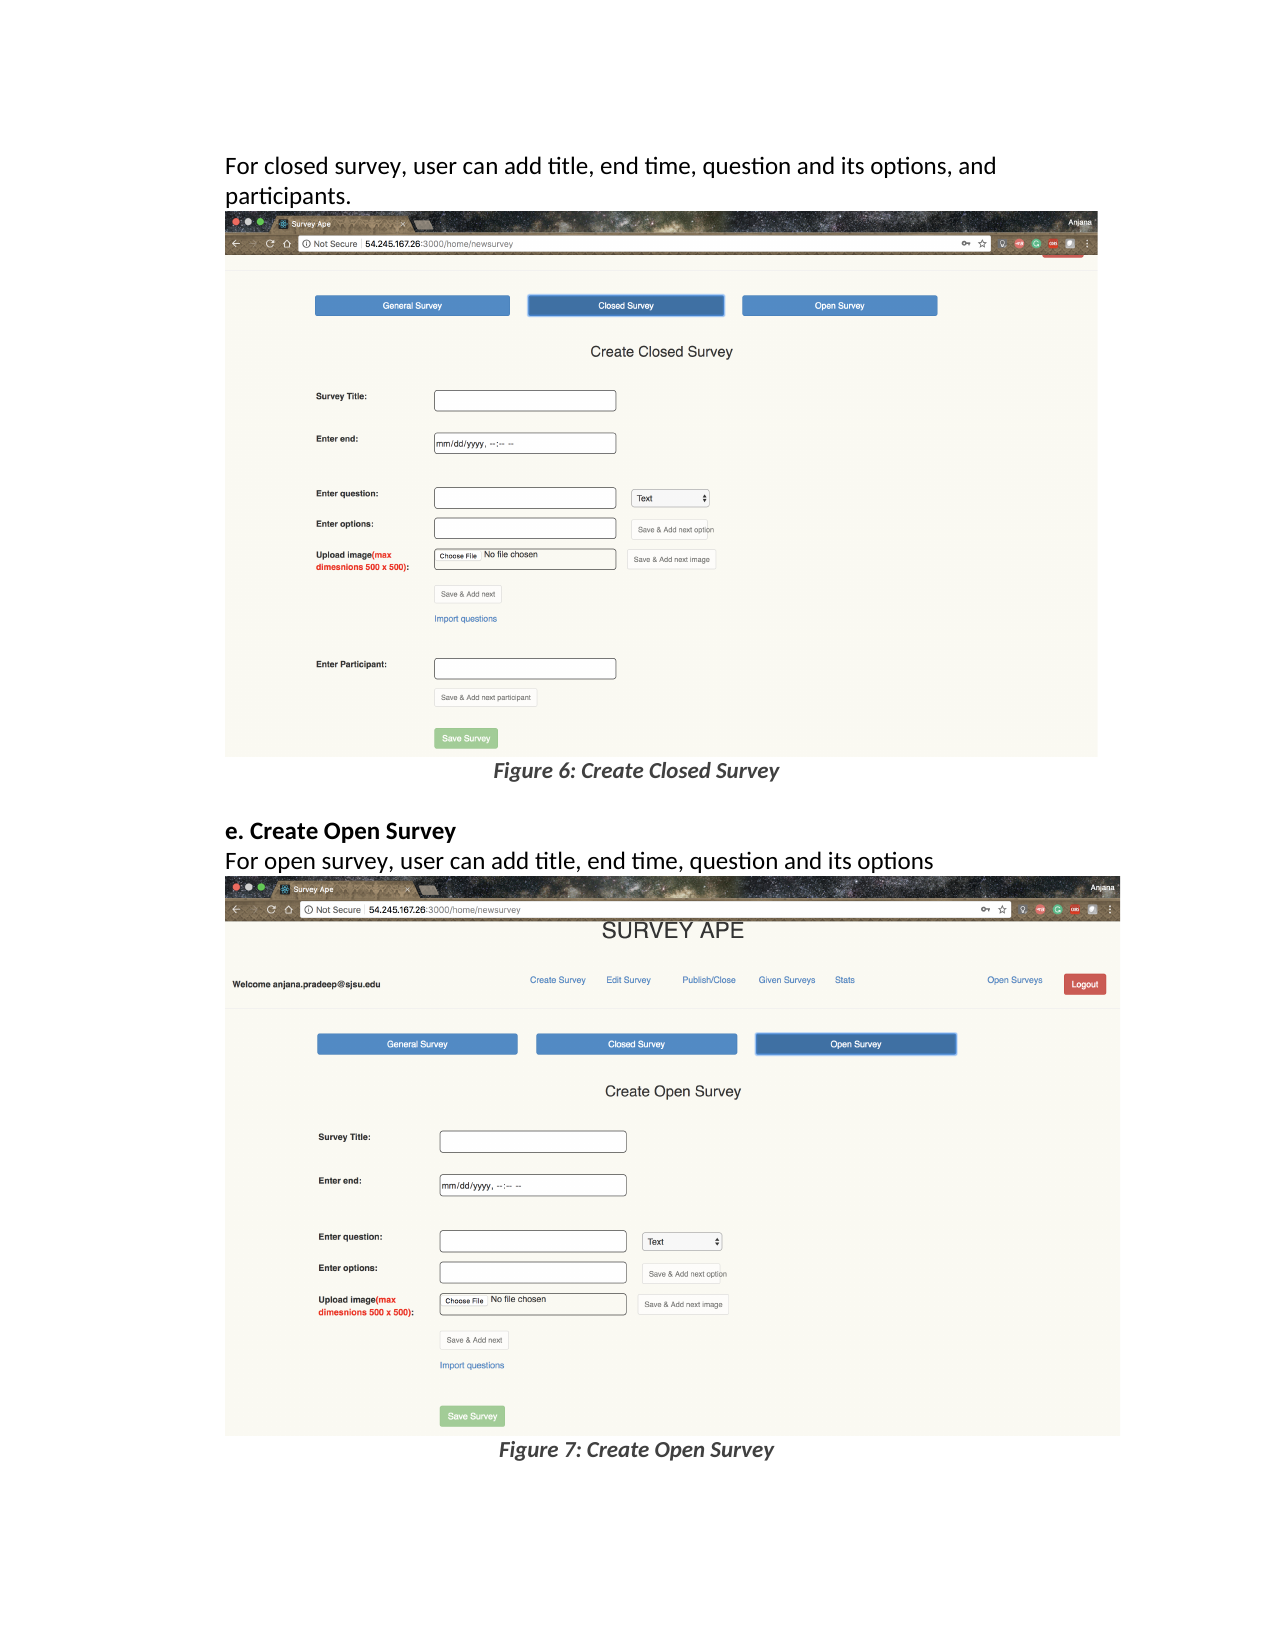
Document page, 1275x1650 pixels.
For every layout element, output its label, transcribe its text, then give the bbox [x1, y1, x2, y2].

text Figure 7: Create Open Survey [150, 1435, 1125, 1463]
text Figure 6: Create Closed Survey [150, 756, 1125, 784]
list For open survey, user can add title, end time, question and its options [225, 845, 1125, 876]
list For closed survey, user can add title, end time, question and its options, and participants. [225, 150, 1125, 211]
list e. Create Open Survey [225, 815, 1125, 845]
picture [225, 876, 1121, 1436]
picture [225, 211, 1098, 757]
